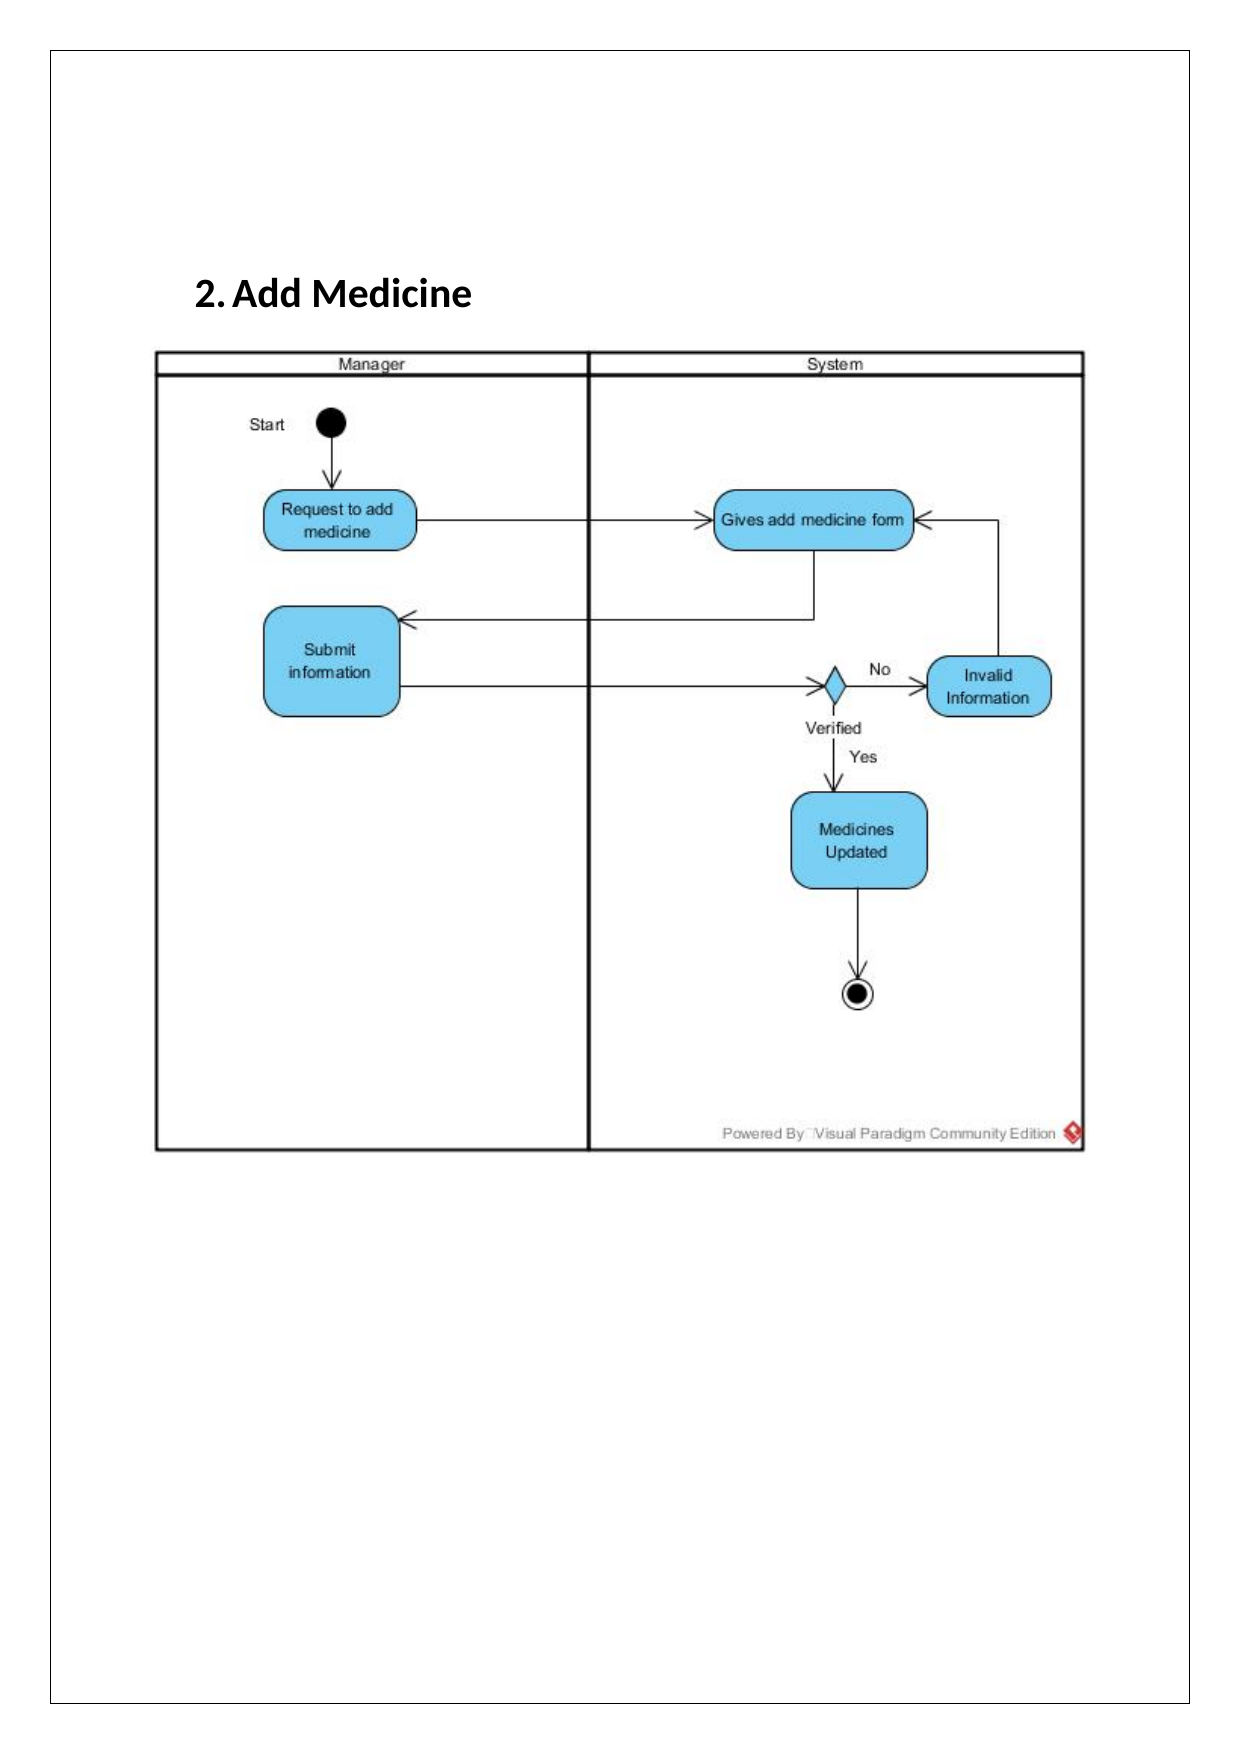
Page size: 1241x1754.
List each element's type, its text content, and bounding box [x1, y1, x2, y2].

picture [150, 346, 1089, 1157]
list Add Medicine [194, 267, 1090, 318]
